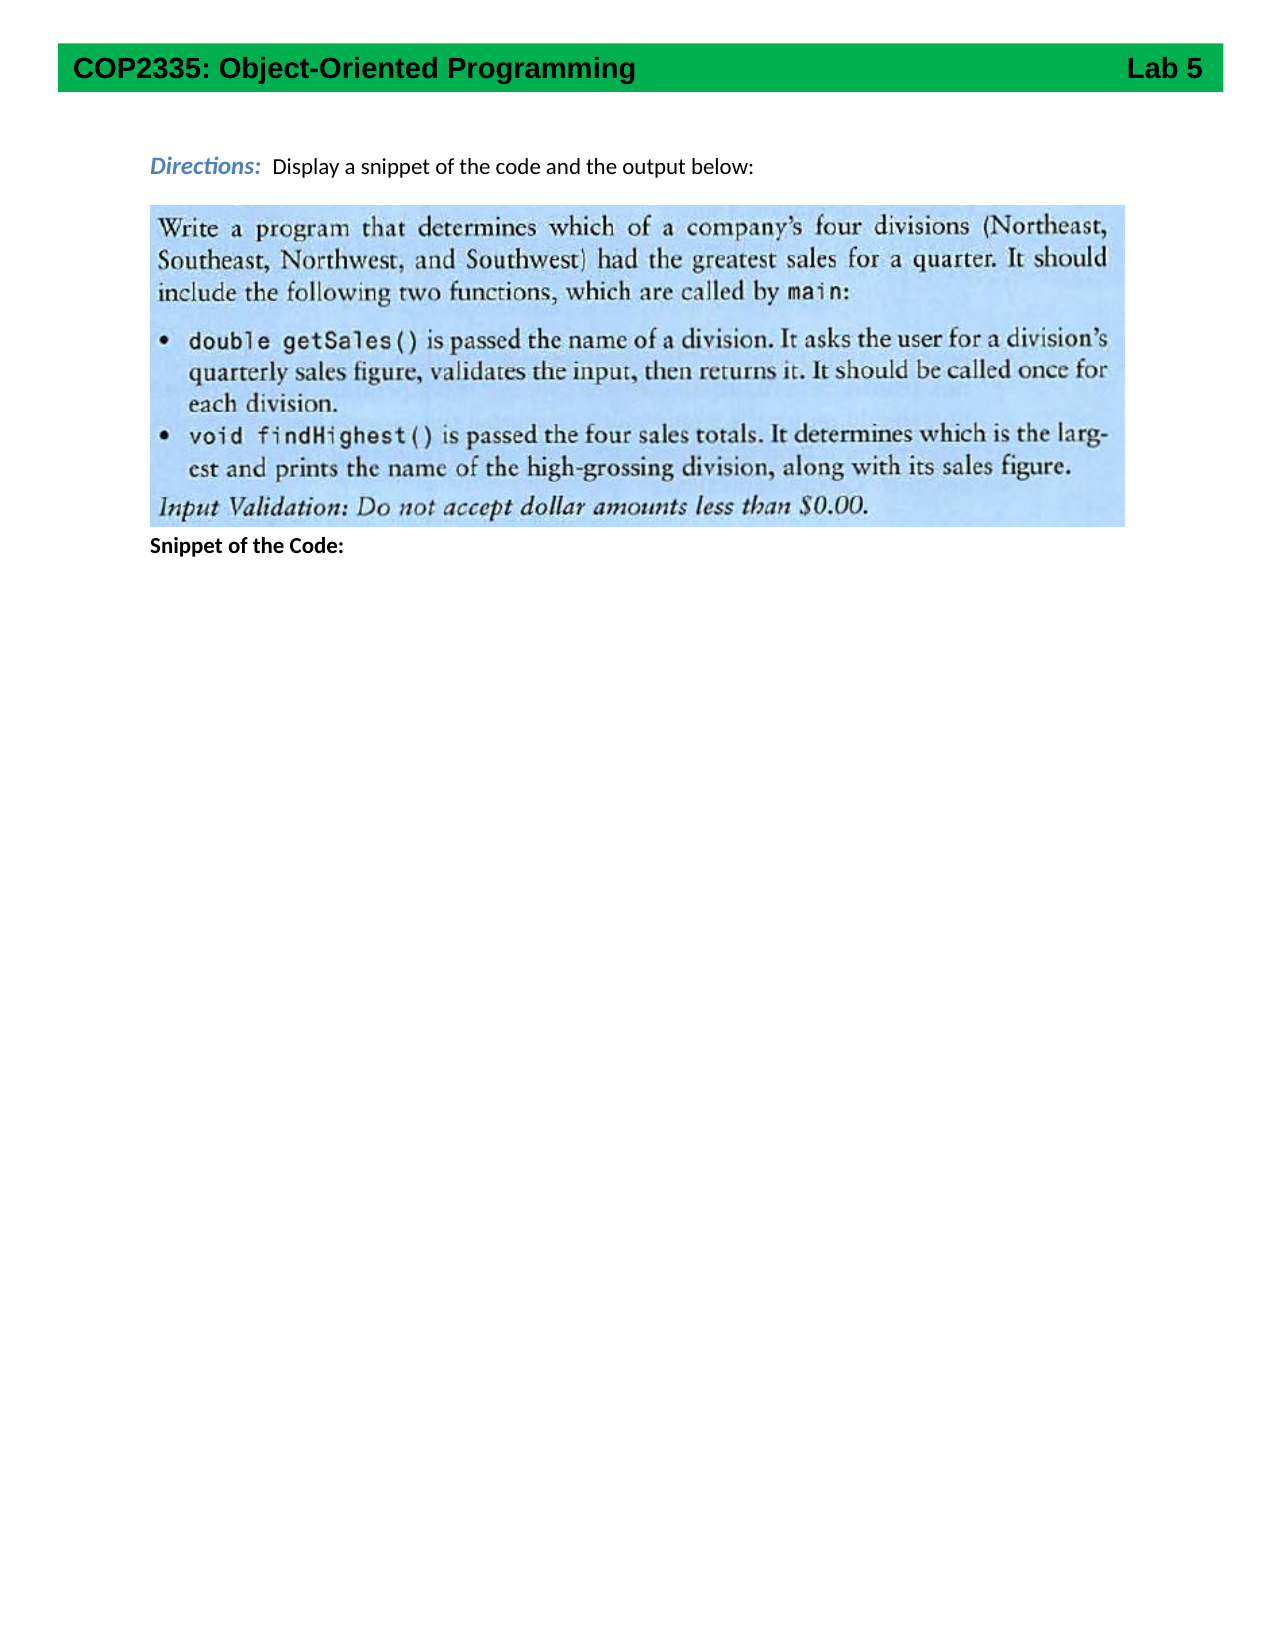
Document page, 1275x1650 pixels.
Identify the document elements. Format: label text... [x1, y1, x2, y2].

text Directions: Display a snippet of the code and the output below: [150, 150, 1125, 181]
text Snippet of the Code: [150, 527, 1125, 559]
picture [150, 205, 1125, 527]
